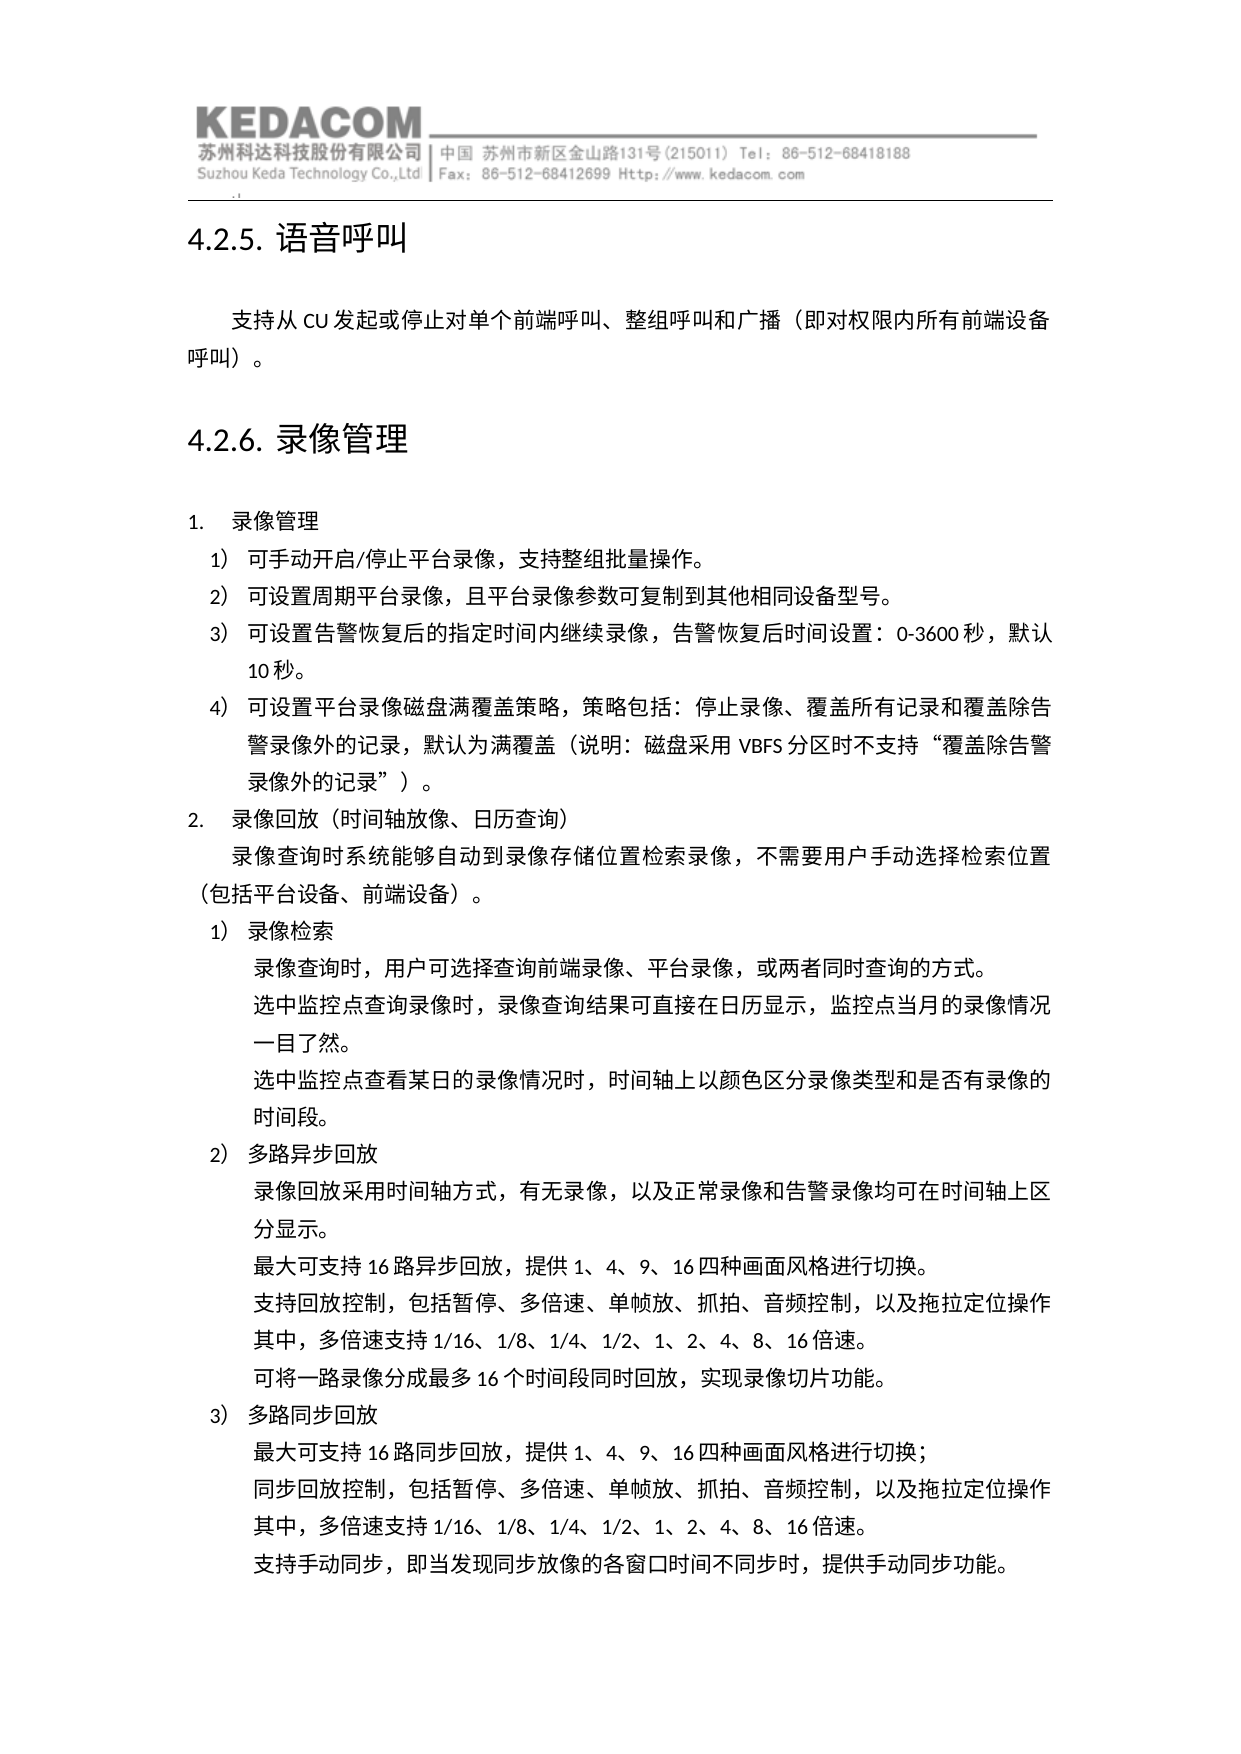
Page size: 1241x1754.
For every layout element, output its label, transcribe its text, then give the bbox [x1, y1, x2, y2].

subtitle 语音呼叫 [187, 204, 1053, 269]
list 支持手动同步，即当发现同步放像的各窗口时间不同步时，提供手动同步功能。 [253, 1546, 1053, 1579]
list 支持回放控制，包括暂停、多倍速、单帧放、抓拍、音频控制，以及拖拉定位操作，其中，多倍速支持1/16、1/8、1/4、1/2、1、2、4、8、16倍速。 [253, 1286, 1053, 1355]
subtitle 录像管理 [187, 405, 1053, 470]
list 可设置平台录像磁盘满覆盖策略，策略包括：停止录像、覆盖所有记录和覆盖除告警录像外的记录，默认为满覆盖（说明：磁盘采用VBFS分区时不支持“覆盖除告警录像外的记录”）。 [209, 690, 1053, 797]
list 选中监控点查询录像时，录像查询结果可直接在日历显示，监控点当月的录像情况一目了然。 [253, 988, 1053, 1058]
list 多路异步回放 [209, 1137, 1053, 1169]
picture [187, 88, 1053, 198]
list 选中监控点查看某日的录像情况时，时间轴上以颜色区分录像类型和是否有录像的时间段。 [253, 1062, 1053, 1132]
list 可设置告警恢复后的指定时间内继续录像，告警恢复后时间设置：0-3600秒，默认10秒。 [209, 616, 1053, 685]
list 最大可支持16路异步回放，提供1、4、9、16四种画面风格进行切换。 [253, 1248, 1053, 1281]
list 录像查询时，用户可选择查询前端录像、平台录像，或两者同时查询的方式。 [253, 951, 1053, 983]
list 同步回放控制，包括暂停、多倍速、单帧放、抓拍、音频控制，以及拖拉定位操作，其中，多倍速支持1/16、1/8、1/4、1/2、1、2、4、8、16倍速。 [253, 1472, 1053, 1541]
list 可手动开启/停止平台录像，支持整组批量操作。 [209, 541, 1053, 574]
list 可设置周期平台录像，且平台录像参数可复制到其他相同设备型号。 [209, 578, 1053, 611]
text 支持从CU发起或停止对单个前端呼叫、整组呼叫和广播（即对权限内所有前端设备呼叫）。 [187, 303, 1053, 373]
list 最大可支持16路同步回放，提供1、4、9、16四种画面风格进行切换； [253, 1434, 1053, 1467]
list 录像回放（时间轴放像、日历查询） [187, 802, 1053, 834]
text 录像查询时系统能够自动到录像存储位置检索录像，不需要用户手动选择检索位置（包括平台设备、前端设备）。 [187, 839, 1053, 909]
list 多路同步回放 [209, 1397, 1053, 1430]
list 录像管理 [187, 504, 1053, 536]
list 录像回放采用时间轴方式，有无录像，以及正常录像和告警录像均可在时间轴上区分显示。 [253, 1174, 1053, 1244]
list 可将一路录像分成最多16个时间段同时回放，实现录像切片功能。 [253, 1360, 1053, 1393]
list 录像检索 [209, 913, 1053, 946]
